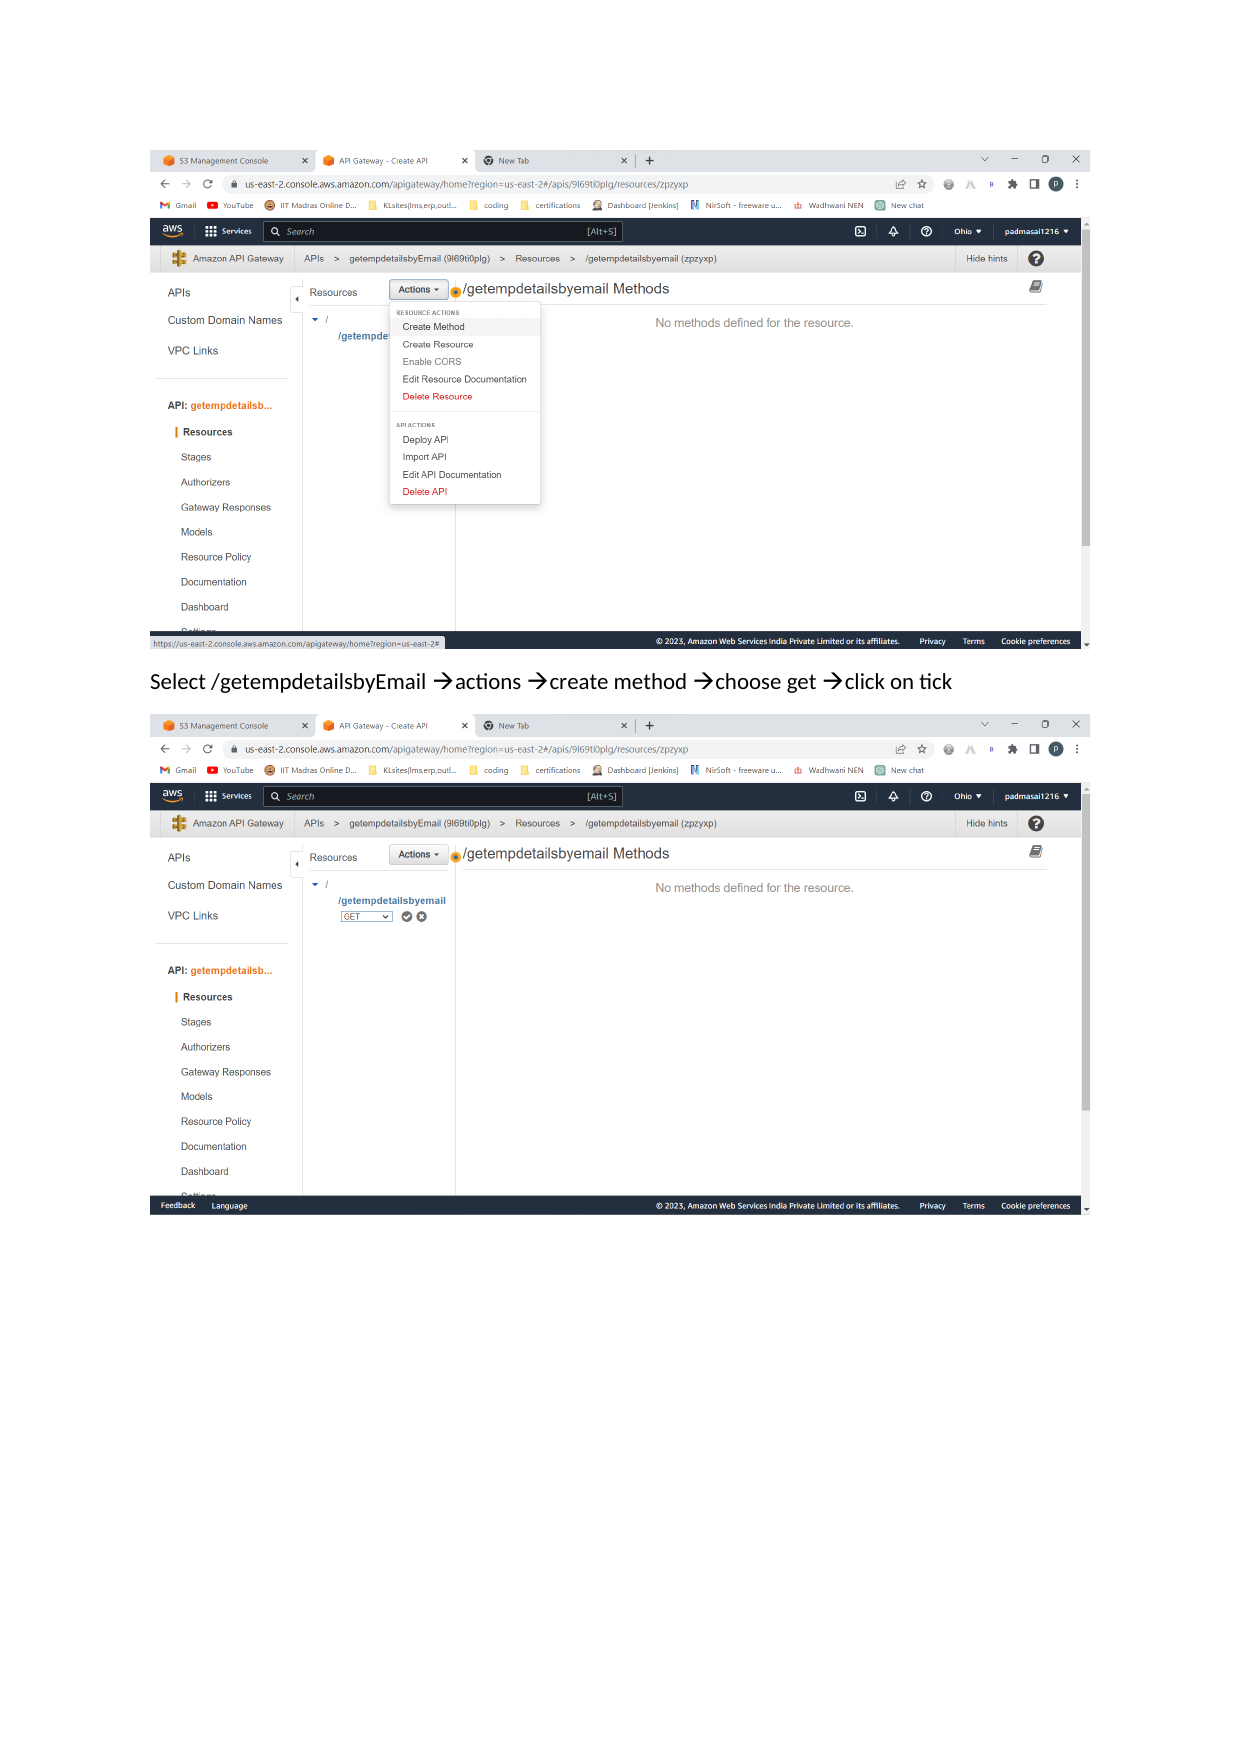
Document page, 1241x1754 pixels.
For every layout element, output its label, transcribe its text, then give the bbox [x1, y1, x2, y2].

picture [150, 150, 1091, 649]
text Select /getempdetailsbyEmail actions create method choose get click on tick [150, 667, 1090, 695]
picture [150, 714, 1091, 1215]
